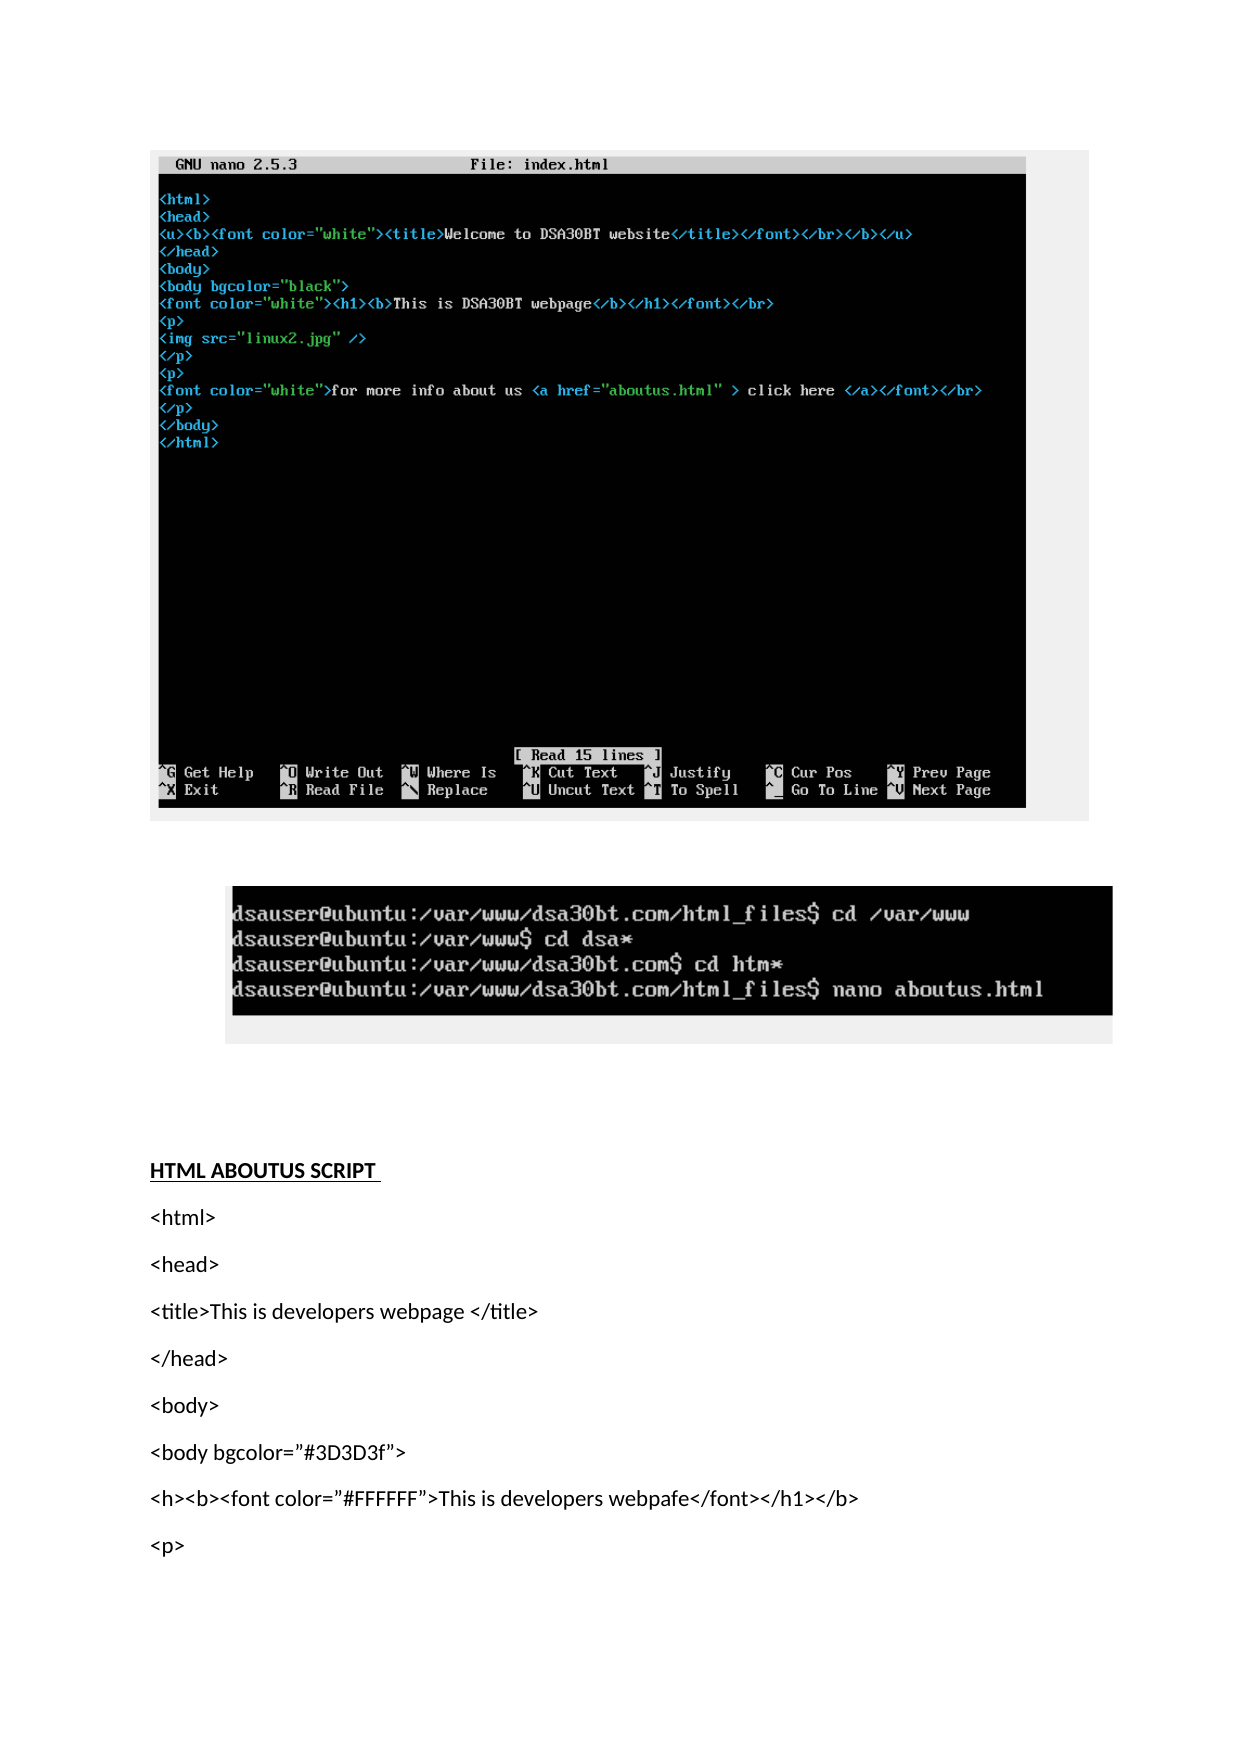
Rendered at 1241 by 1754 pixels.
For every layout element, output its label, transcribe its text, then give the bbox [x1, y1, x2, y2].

text <h><b><font color=”#FFFFFF”>This is developers webpafe</font></h1></b> [150, 1484, 1090, 1513]
text <head> [150, 1250, 1090, 1278]
text <html> [150, 1203, 1090, 1231]
picture [225, 886, 1113, 1044]
text <p> [150, 1531, 1090, 1559]
text </head> [150, 1344, 1090, 1372]
text <title>This is developers webpage </title> [150, 1297, 1090, 1325]
text <body> [150, 1391, 1090, 1419]
picture [150, 150, 1089, 821]
text <body bgcolor=”#3D3D3f”> [150, 1438, 1090, 1466]
text HTML ABOUTUS SCRIPT [150, 1156, 1090, 1184]
